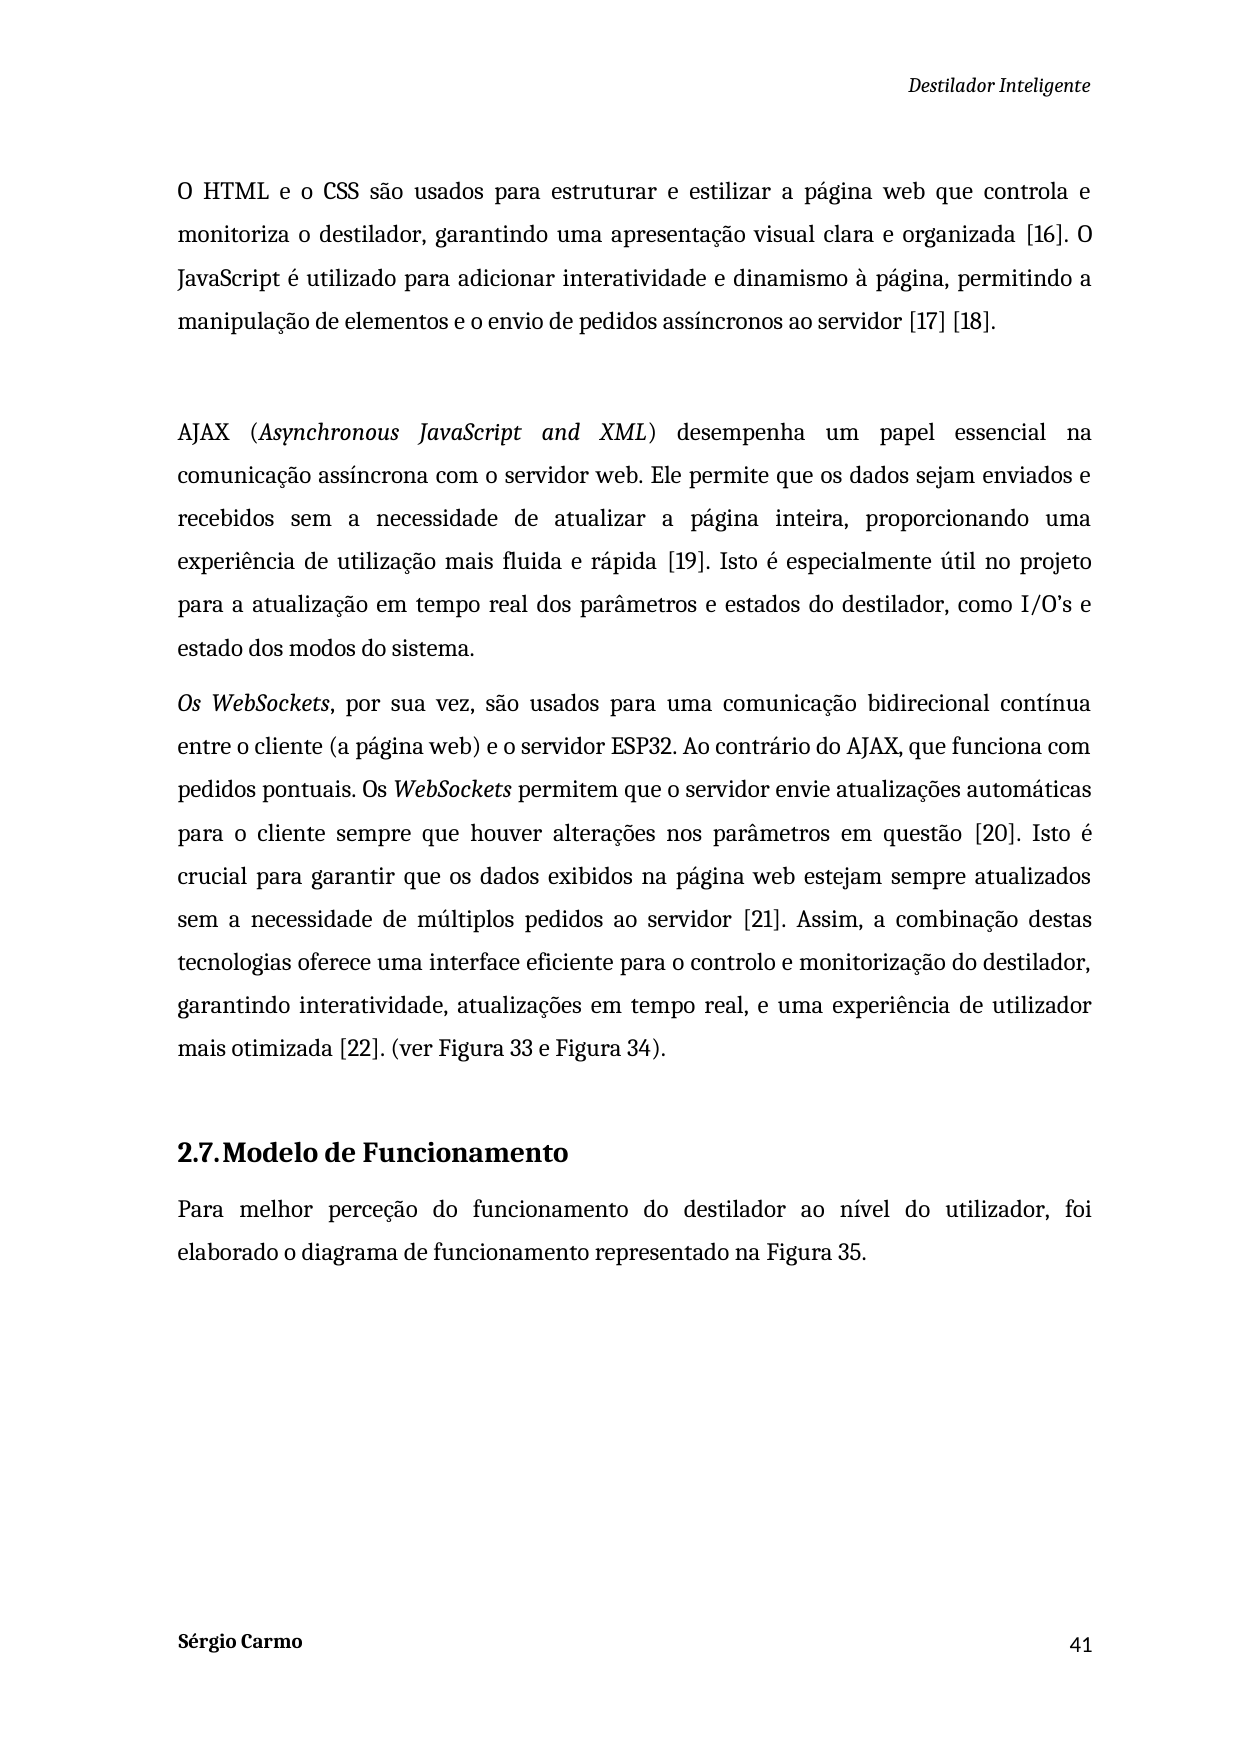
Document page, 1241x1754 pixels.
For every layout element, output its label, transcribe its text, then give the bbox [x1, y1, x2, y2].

text Para melhor perceção do funcionamento do destilador ao nível do utilizador, foi elaborado o diagrama de funcionamento representado na Figura 35. [177, 1195, 1092, 1267]
text O HTML e o CSS são usados para estruturar e estilizar a página web que controla e monitoriza o destilador, garantindo uma apresentação visual clara e organizada. O JavaScript é utilizado para adicionar interatividade e dinamismo à página, permitindo a manipulação de elementos e o envio de pedidos assíncronos ao servidor. [177, 177, 1092, 335]
subtitle Modelo de Funcionamento [177, 1137, 1092, 1170]
text Os WebSockets, por sua vez, são usados para uma comunicação bidirecional contínua entre o cliente (a página web) e o servidor ESP32. Ao contrário do AJAX, que funciona com pedidos pontuais. Os WebSockets permitem que o servidor envie atualizações automáticas para o cliente sempre que houver alterações nos parâmetros em questão. Isto é crucial para garantir que os dados exibidos na página web estejam sempre atualizados sem a necessidade de múltiplos pedidos ao servidor. Assim, a combinação destas tecnologias oferece uma interface eficiente para o controlo e monitorização do destilador, garantindo interatividade, atualizações em tempo real, e uma experiência de utilizador mais otimizada. (ver Figura 33 e Figura 34). [177, 689, 1092, 1063]
text AJAX (Asynchronous JavaScript and XML) desempenha um papel essencial na comunicação assíncrona com o servidor web. Ele permite que os dados sejam enviados e recebidos sem a necessidade de atualizar a página inteira, proporcionando uma experiência de utilização mais fluida e rápida. Isto é especialmente útil no projeto para a atualização em tempo real dos parâmetros e estados do destilador, como I/O’s e estado dos modos do sistema. [177, 418, 1092, 662]
